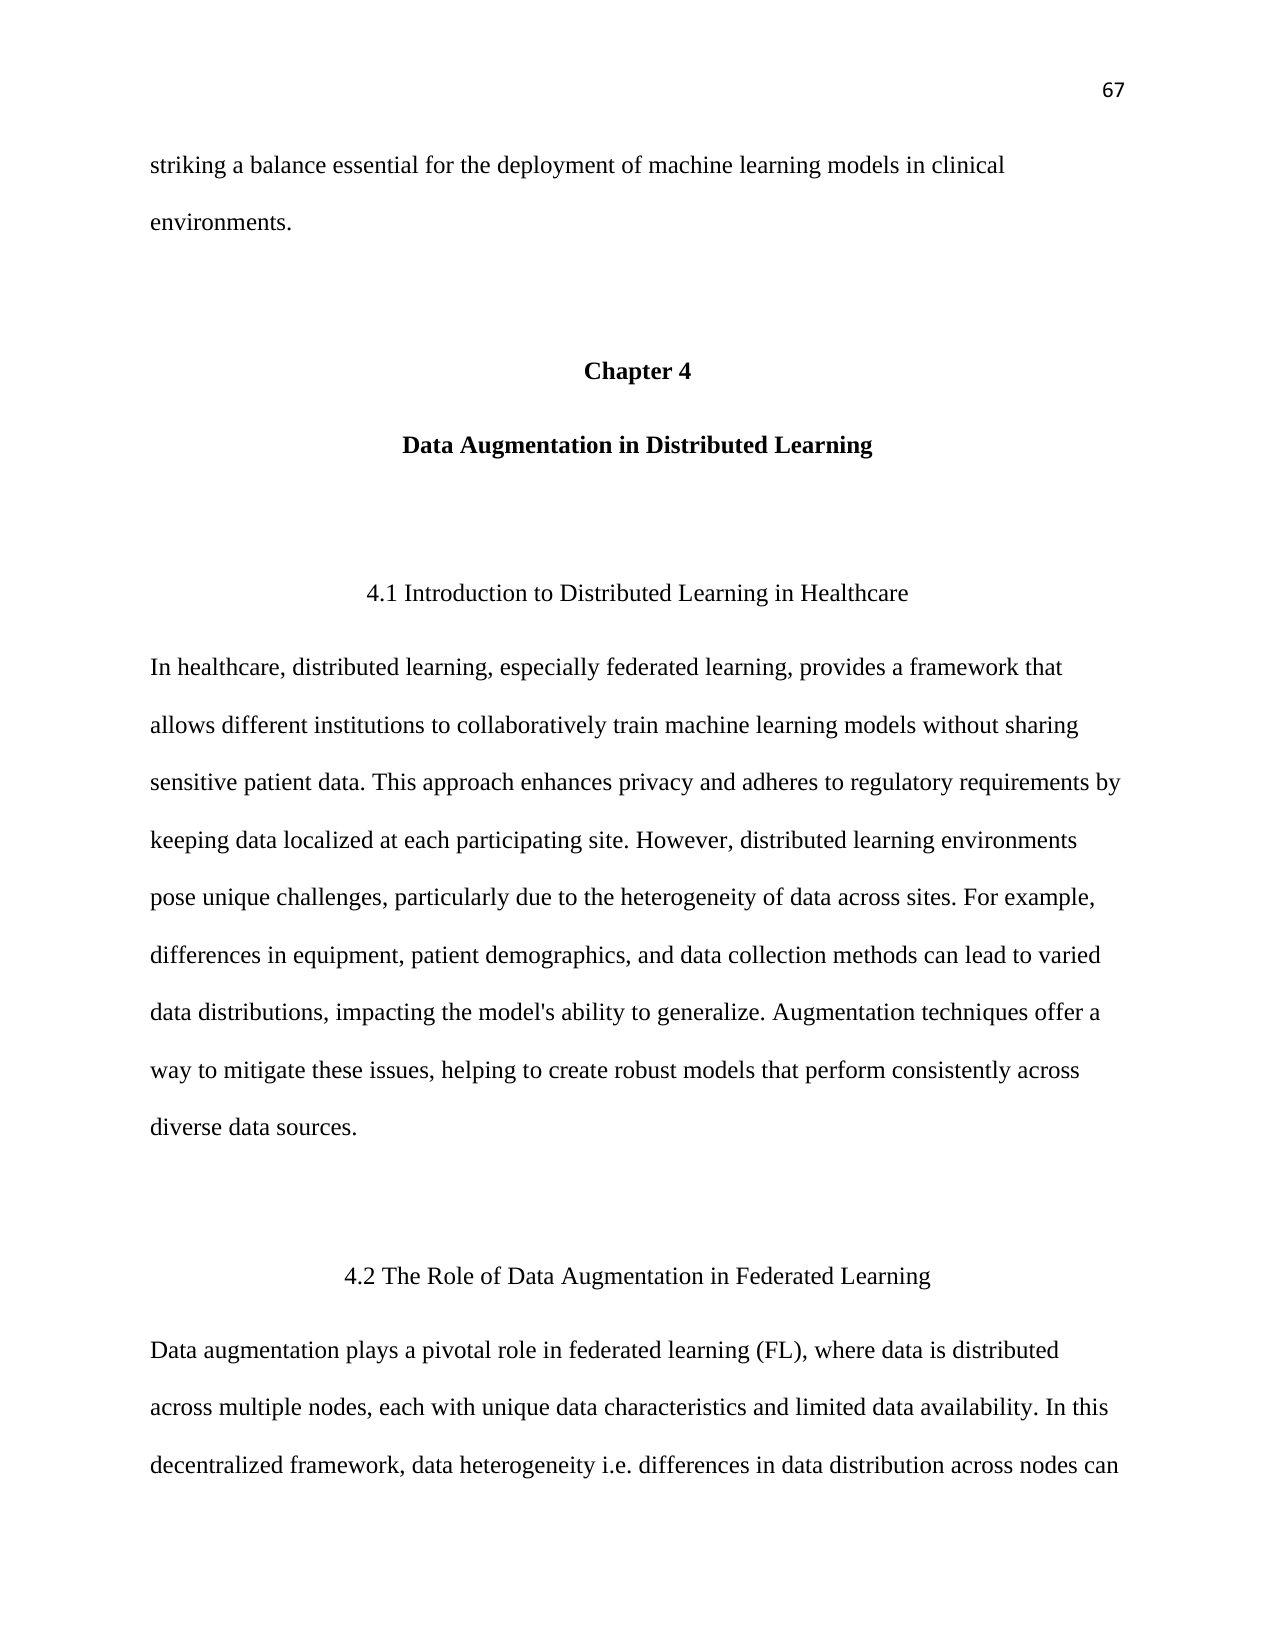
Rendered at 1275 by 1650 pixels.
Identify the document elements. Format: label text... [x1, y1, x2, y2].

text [150, 1335, 1125, 1479]
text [150, 150, 1125, 236]
text Data Augmentation in Distributed Learning [150, 430, 1125, 459]
text Chapter 4 [150, 356, 1125, 384]
text 4.1 Introduction to Distributed Learning in Healthcare [150, 578, 1125, 607]
text In healthcare, distributed learning, especially federated learning, provides a framework that allows different institutions to collaboratively train machine learning models without sharing sensitive patient data. This approach enhances privacy and adheres to regulatory requirements by keeping data localized at each participating site. However, distributed learning environments pose unique challenges, particularly due to the heterogeneity of data across sites. For example, differences in equipment, patient demographics, and data collection methods can lead to varied data distributions, impacting the model's ability to generalize. Augmentation techniques offer a way to mitigate these issues, helping to create robust models that perform consistently across diverse data sources. [150, 652, 1125, 1141]
text 4.2 The Role of Data Augmentation in Federated Learning [150, 1261, 1125, 1289]
